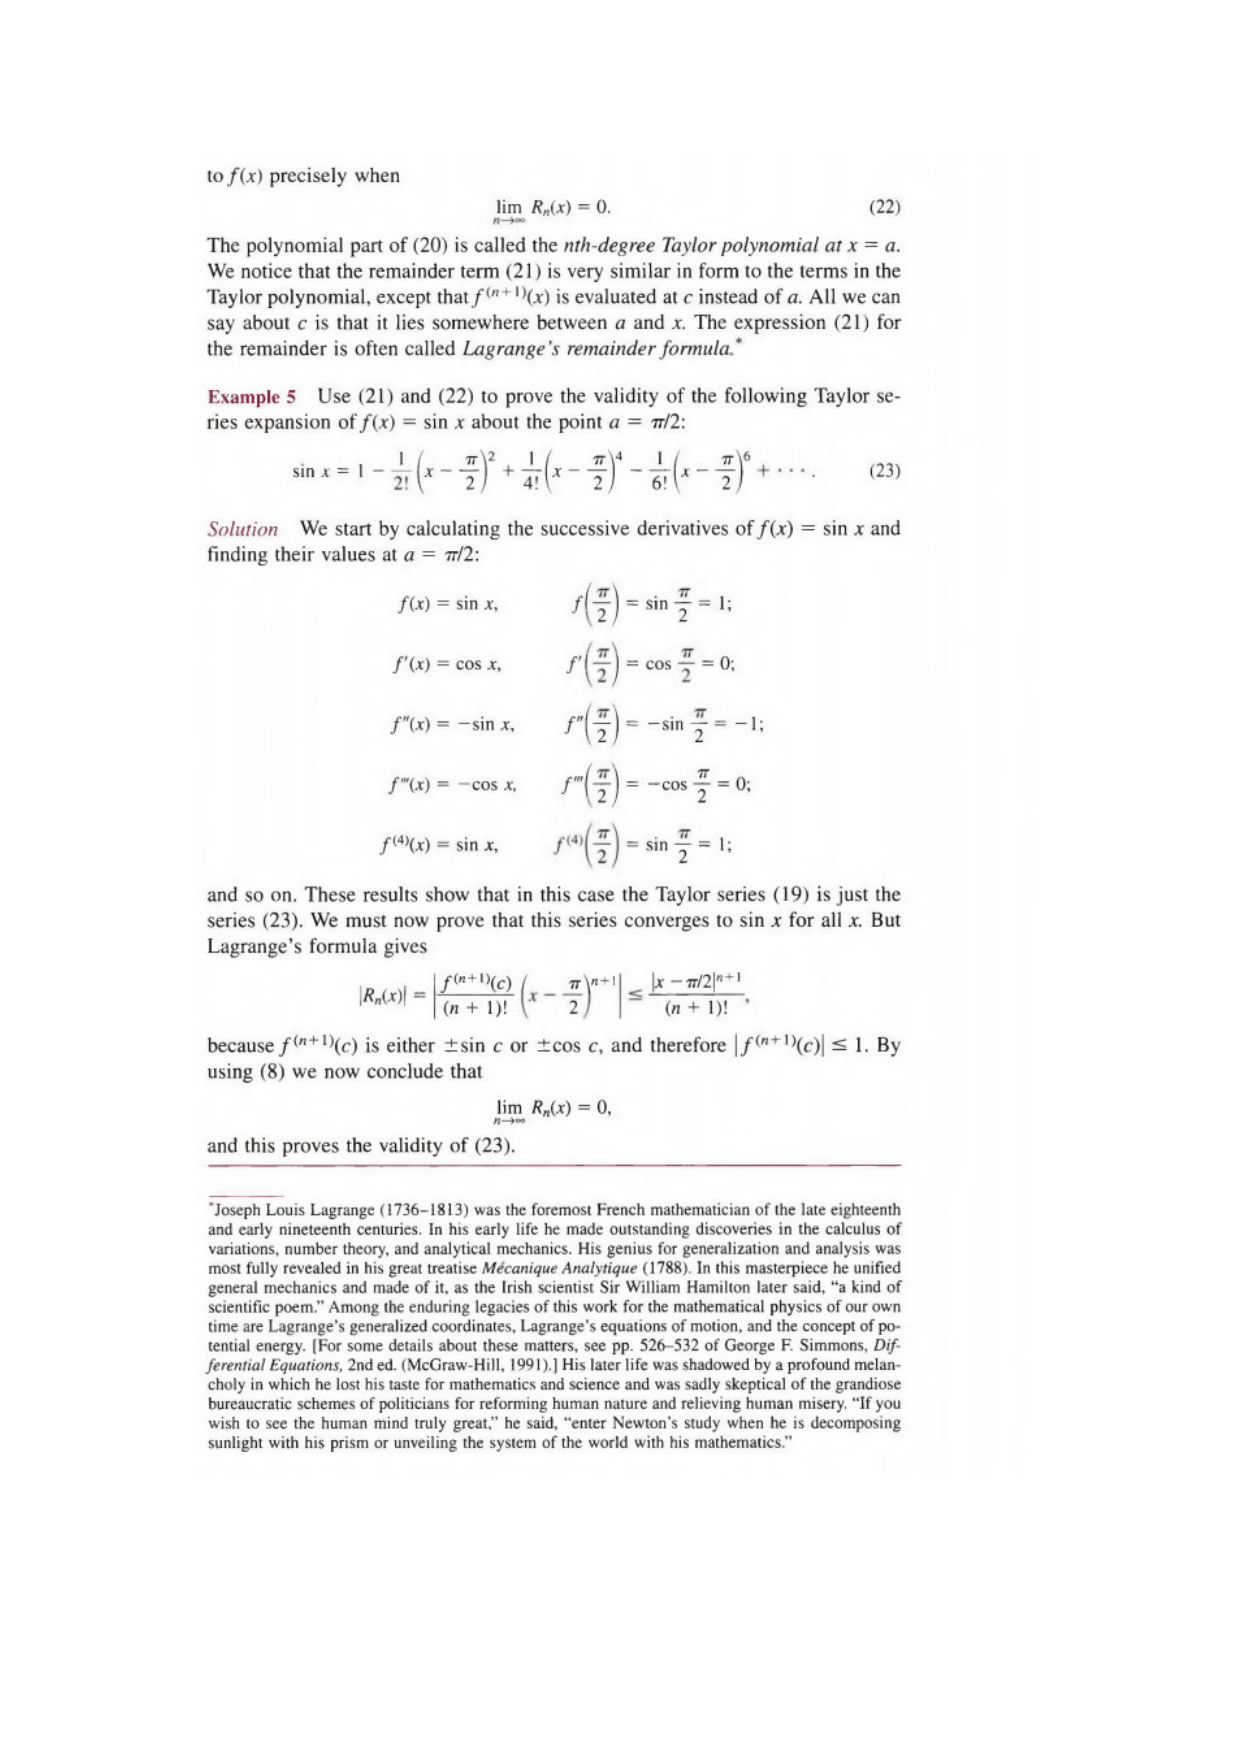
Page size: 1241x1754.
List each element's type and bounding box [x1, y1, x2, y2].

picture [187, 152, 1053, 1478]
